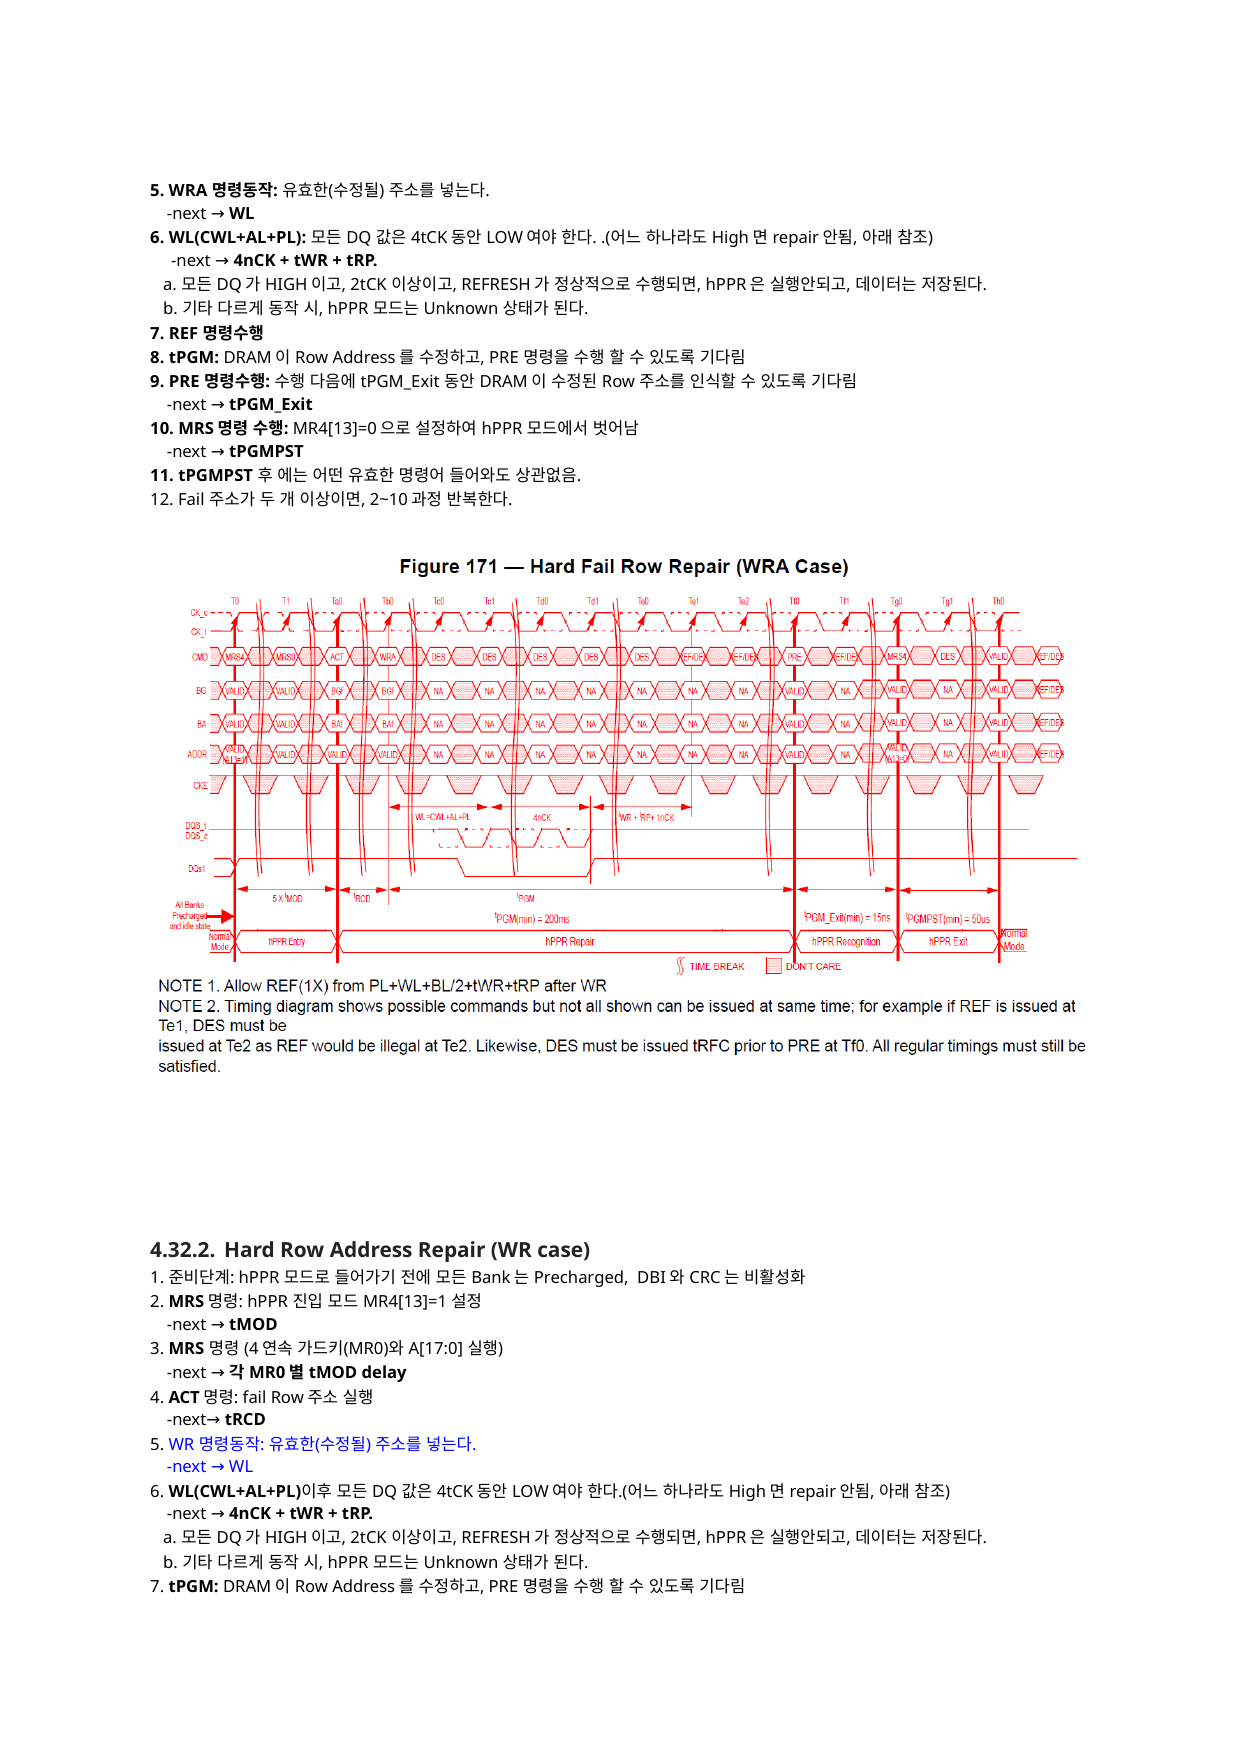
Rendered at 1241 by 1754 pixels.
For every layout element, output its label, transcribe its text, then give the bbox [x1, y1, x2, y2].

text -next → tMOD [150, 1312, 1090, 1335]
text 4. ACT명령: fail Row주소 실행 [150, 1384, 1090, 1408]
text 6. WL(CWL+AL+PL)이후 모든 DQ 값은 4tCK동안 LOW여야 한다.(어느 하나라도 High면 repair안됨, 아래 참조) [150, 1478, 1090, 1502]
text 12. Fail 주소가 두 개 이상이면, 2~10과정 반복한다. [150, 486, 1090, 511]
text 5. WRA 명령동작: 유효한(수정될) 주소를 넣는다. [150, 177, 1090, 201]
text -next → 4nCK + tWR + tRP. [150, 1502, 1090, 1524]
picture [150, 556, 1091, 1077]
text -next → WL [150, 1455, 1090, 1478]
text b. 기타 다르게 동작 시, hPPR 모드는 Unknown 상태가 된다. [150, 295, 1090, 320]
text -next → WL [150, 201, 1090, 224]
subtitle Hard Row Address Repair (WR case) [150, 1235, 1090, 1264]
text 7. REF 명령수행 [150, 320, 1090, 344]
text -next → 4nCK + tWR + tRP. [150, 248, 1090, 271]
text a. 모든 DQ가 HIGH이고, 2tCK 이상이고, REFRESH가 정상적으로 수행되면, hPPR은 실행안되고, 데이터는 저장된다. [150, 1524, 1090, 1549]
text -next → tPGMPST [150, 439, 1090, 462]
text 6. WL(CWL+AL+PL): 모든 DQ 값은 4tCK동안 LOW여야 한다. .(어느 하나라도 High면 repair안됨, 아래 참조) [150, 224, 1090, 248]
text -next → 각 MR0별 tMOD delay [150, 1359, 1090, 1384]
text b. 기타 다르게 동작 시, hPPR 모드는 Unknown 상태가 된다. [150, 1549, 1090, 1573]
text 11. tPGMPST 후 에는 어떤 유효한 명령어 들어와도 상관없음. [150, 462, 1090, 486]
text a. 모든 DQ가 HIGH이고, 2tCK 이상이고, REFRESH가 정상적으로 수행되면, hPPR은 실행안되고, 데이터는 저장된다. [150, 271, 1090, 295]
text 9. PRE 명령수행: 수행 다음에 tPGM_Exit 동안 DRAM이 수정된 Row 주소를 인식할 수 있도록 기다림 [150, 368, 1090, 392]
text 10. MRS명령 수행: MR4[13]=0으로 설정하여 hPPR 모드에서 벗어남 [150, 415, 1090, 439]
text 5. WR 명령동작: 유효한(수정될) 주소를 넣는다. [150, 1431, 1090, 1455]
text -next → tPGM_Exit [150, 392, 1090, 415]
text 3. MRS 명령 (4연속 가드키(MR0)와 A[17:0] 실행) [150, 1335, 1090, 1359]
text 7. tPGM: DRAM이 Row Address를 수정하고, PRE 명령을 수행 할 수 있도록 기다림 [150, 1573, 1090, 1597]
text 8. tPGM: DRAM이 Row Address를 수정하고, PRE 명령을 수행 할 수 있도록 기다림 [150, 344, 1090, 368]
text 2. MRS명령: hPPR 진입 모드 MR4[13]=1 설정 [150, 1288, 1090, 1312]
text 1. 준비단계: hPPR 모드로 들어가기 전에 모든 Bank는 Precharged, DBI와 CRC는 비활성화 [150, 1264, 1090, 1288]
text -next→ tRCD [150, 1408, 1090, 1431]
